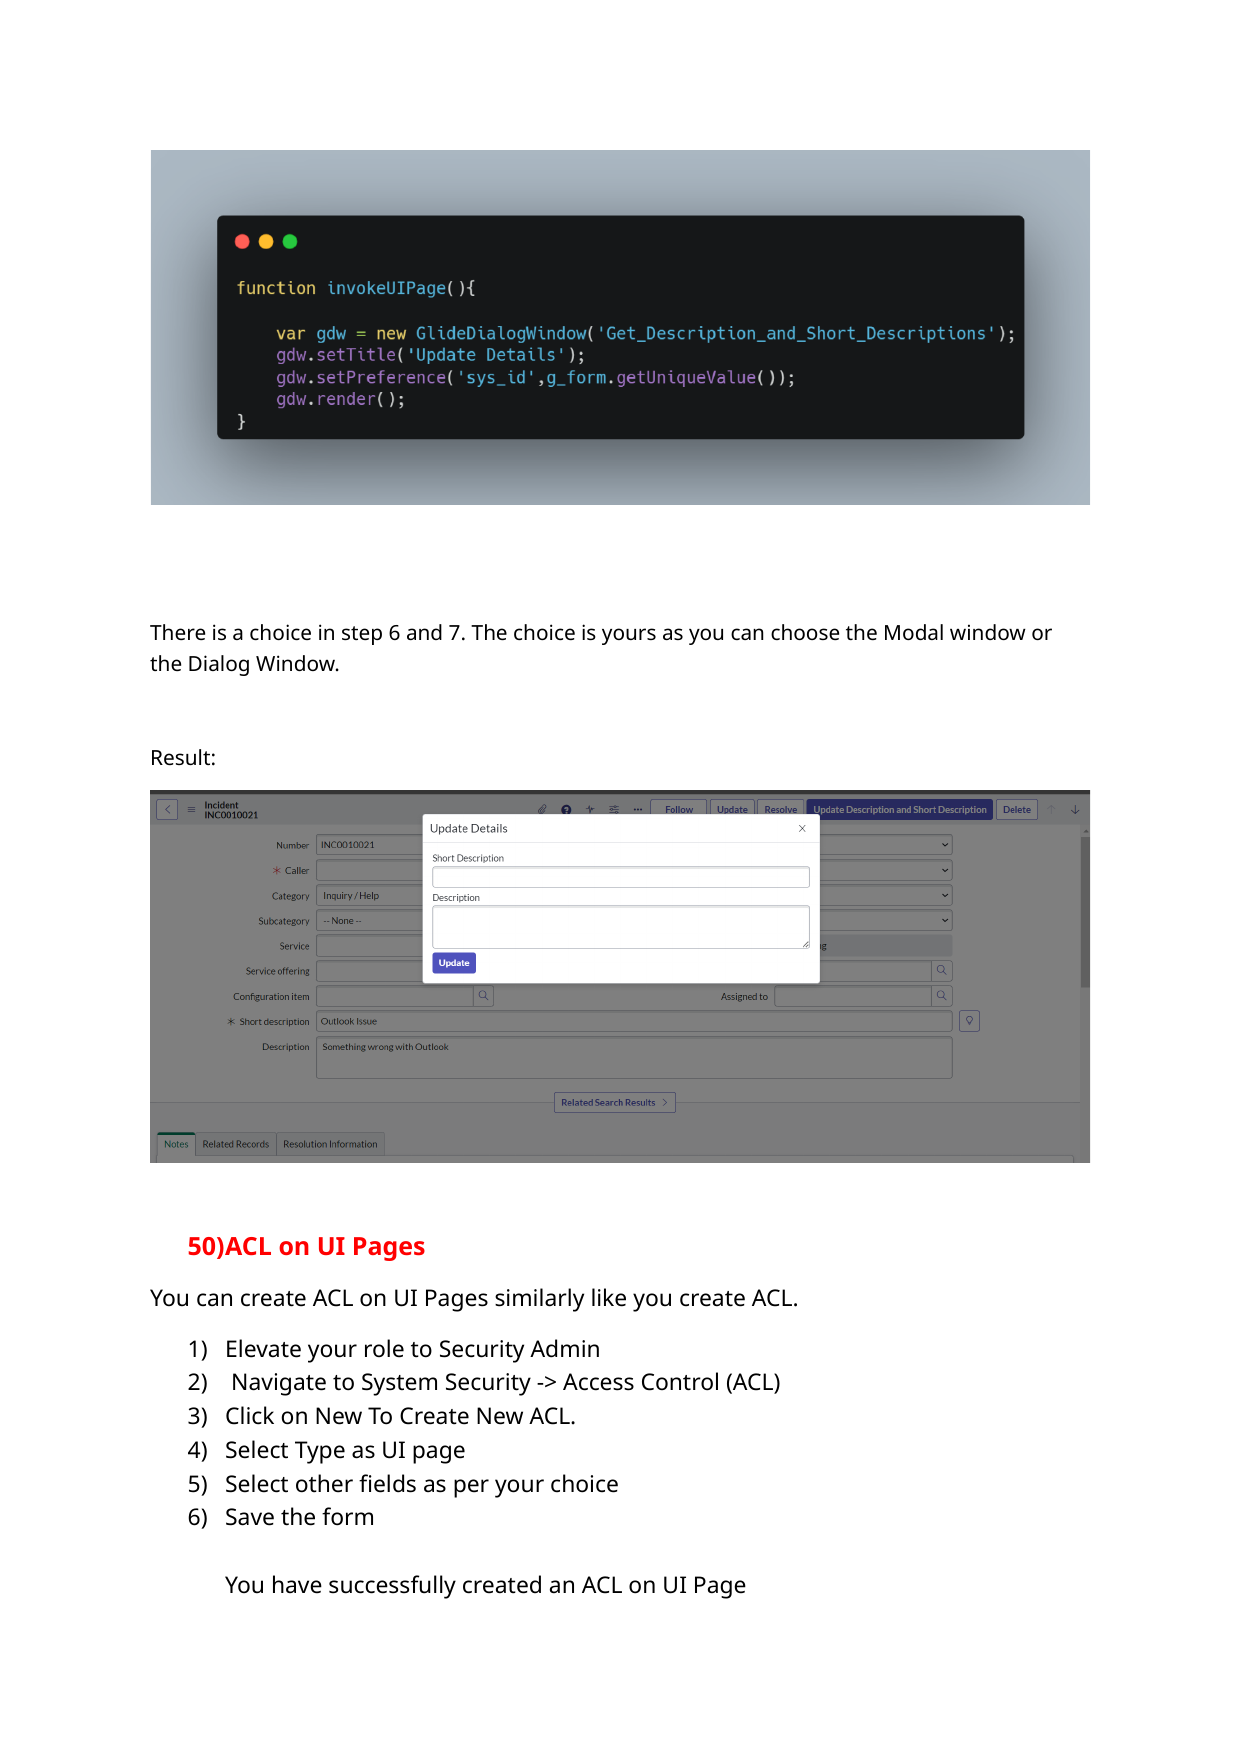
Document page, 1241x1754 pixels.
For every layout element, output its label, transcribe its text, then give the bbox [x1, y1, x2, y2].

picture [150, 790, 1091, 1163]
list Click on New To Create New ACL. [187, 1400, 1090, 1431]
list Save the form [187, 1501, 1090, 1533]
list You have successfully created an ACL on UI Page [225, 1569, 1090, 1600]
list Elevate your role to Security Admin [187, 1333, 1090, 1364]
list Select other fields as per your choice [187, 1468, 1090, 1499]
text You can create ACL on UI Pages similarly like you create ACL. [150, 1282, 1090, 1313]
picture [150, 150, 1091, 505]
list ACL on UI Pages [187, 1229, 1090, 1263]
list Navigate to System Security -> Access Control (ACL) [187, 1366, 1090, 1398]
text Result: [150, 743, 1090, 772]
text There is a choice in step 6 and 7. The choice is yours as you can choose the Modal window or the Dialog Window. [150, 618, 1090, 677]
list Select Type as UI page [187, 1434, 1090, 1465]
